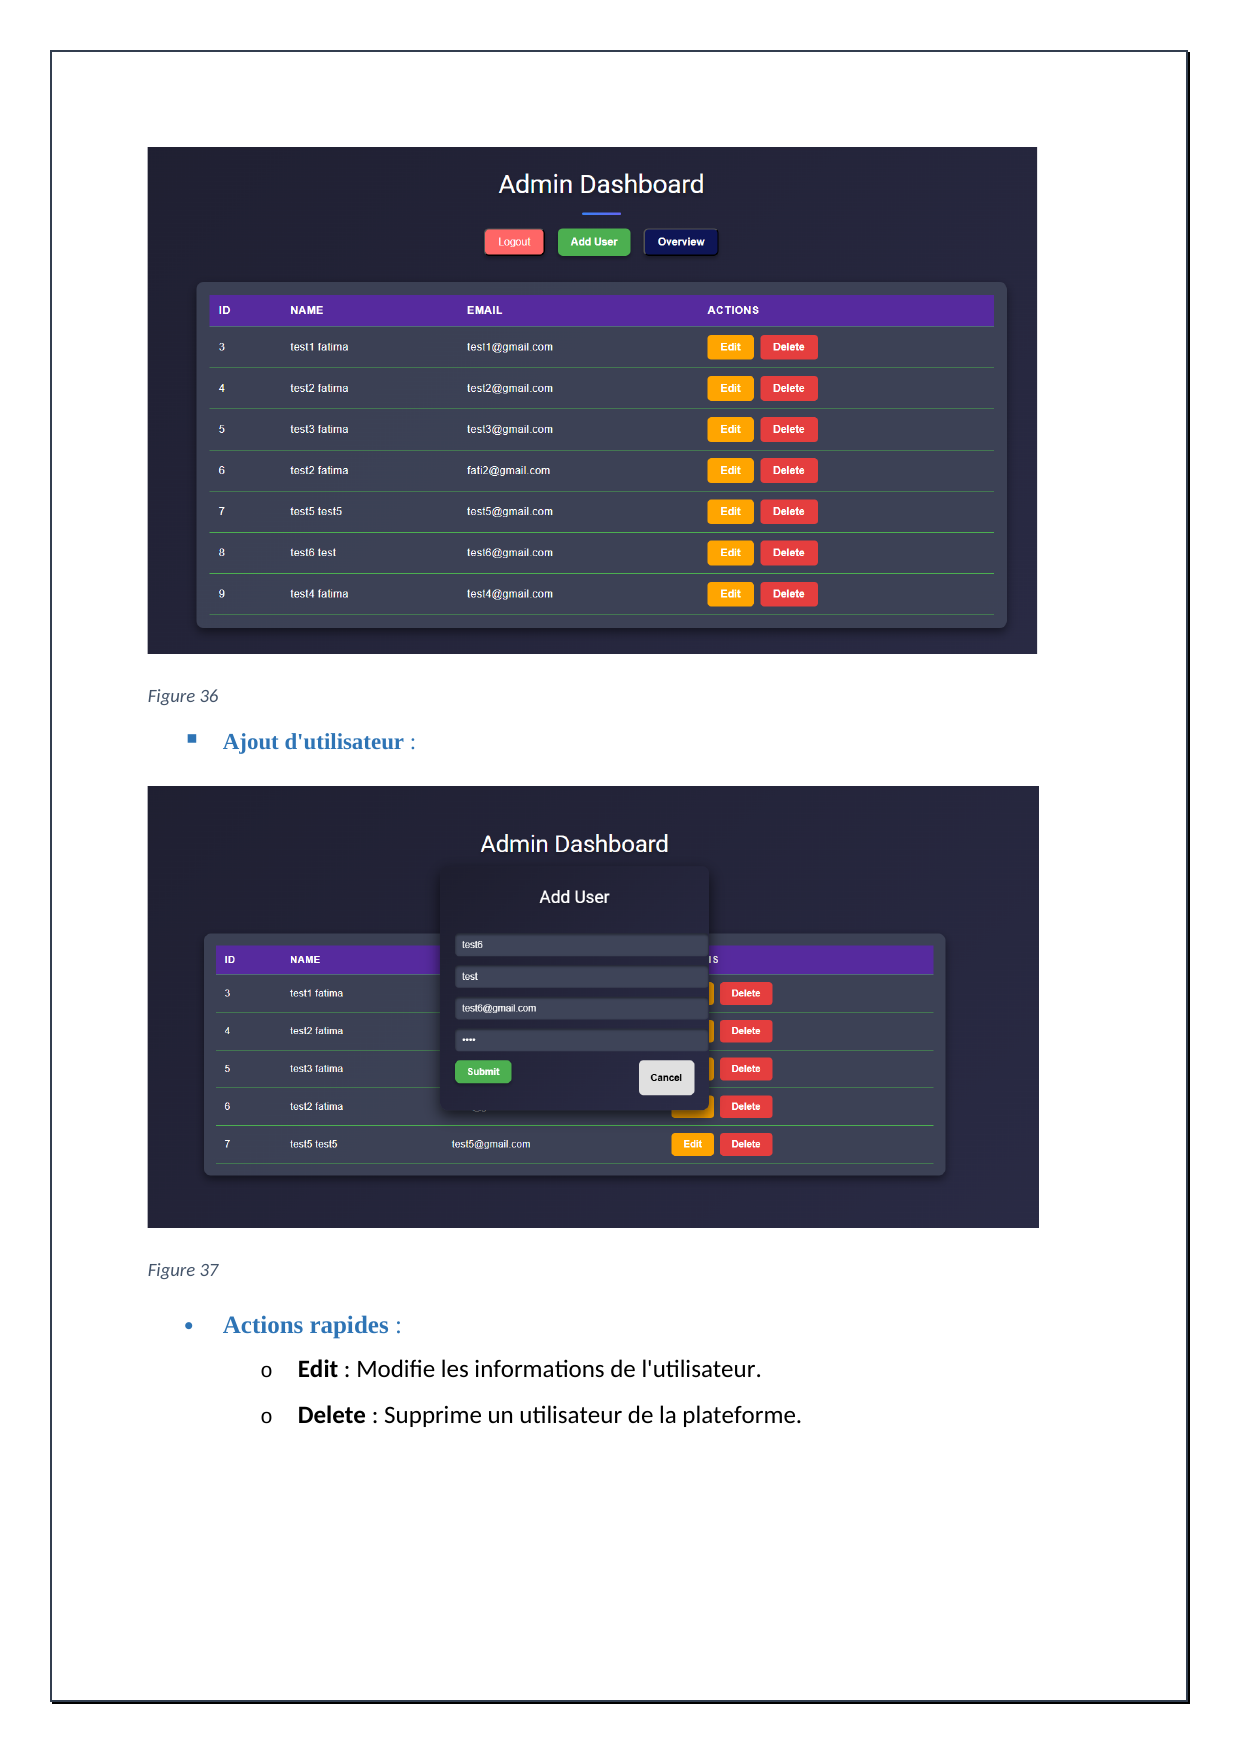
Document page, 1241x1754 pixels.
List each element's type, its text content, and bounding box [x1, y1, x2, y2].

list Actions rapides : [185, 1310, 1091, 1339]
text Figure 36 [148, 684, 1091, 707]
picture [147, 147, 1038, 654]
text Figure 37 [148, 1258, 1091, 1281]
picture [147, 786, 1039, 1228]
list Ajout d'utilisateur : [185, 728, 1091, 756]
list Edit : Modifie les informations de l'utilisateur. [260, 1353, 1091, 1384]
list Delete : Supprime un utilisateur de la plateforme. [260, 1399, 1091, 1429]
